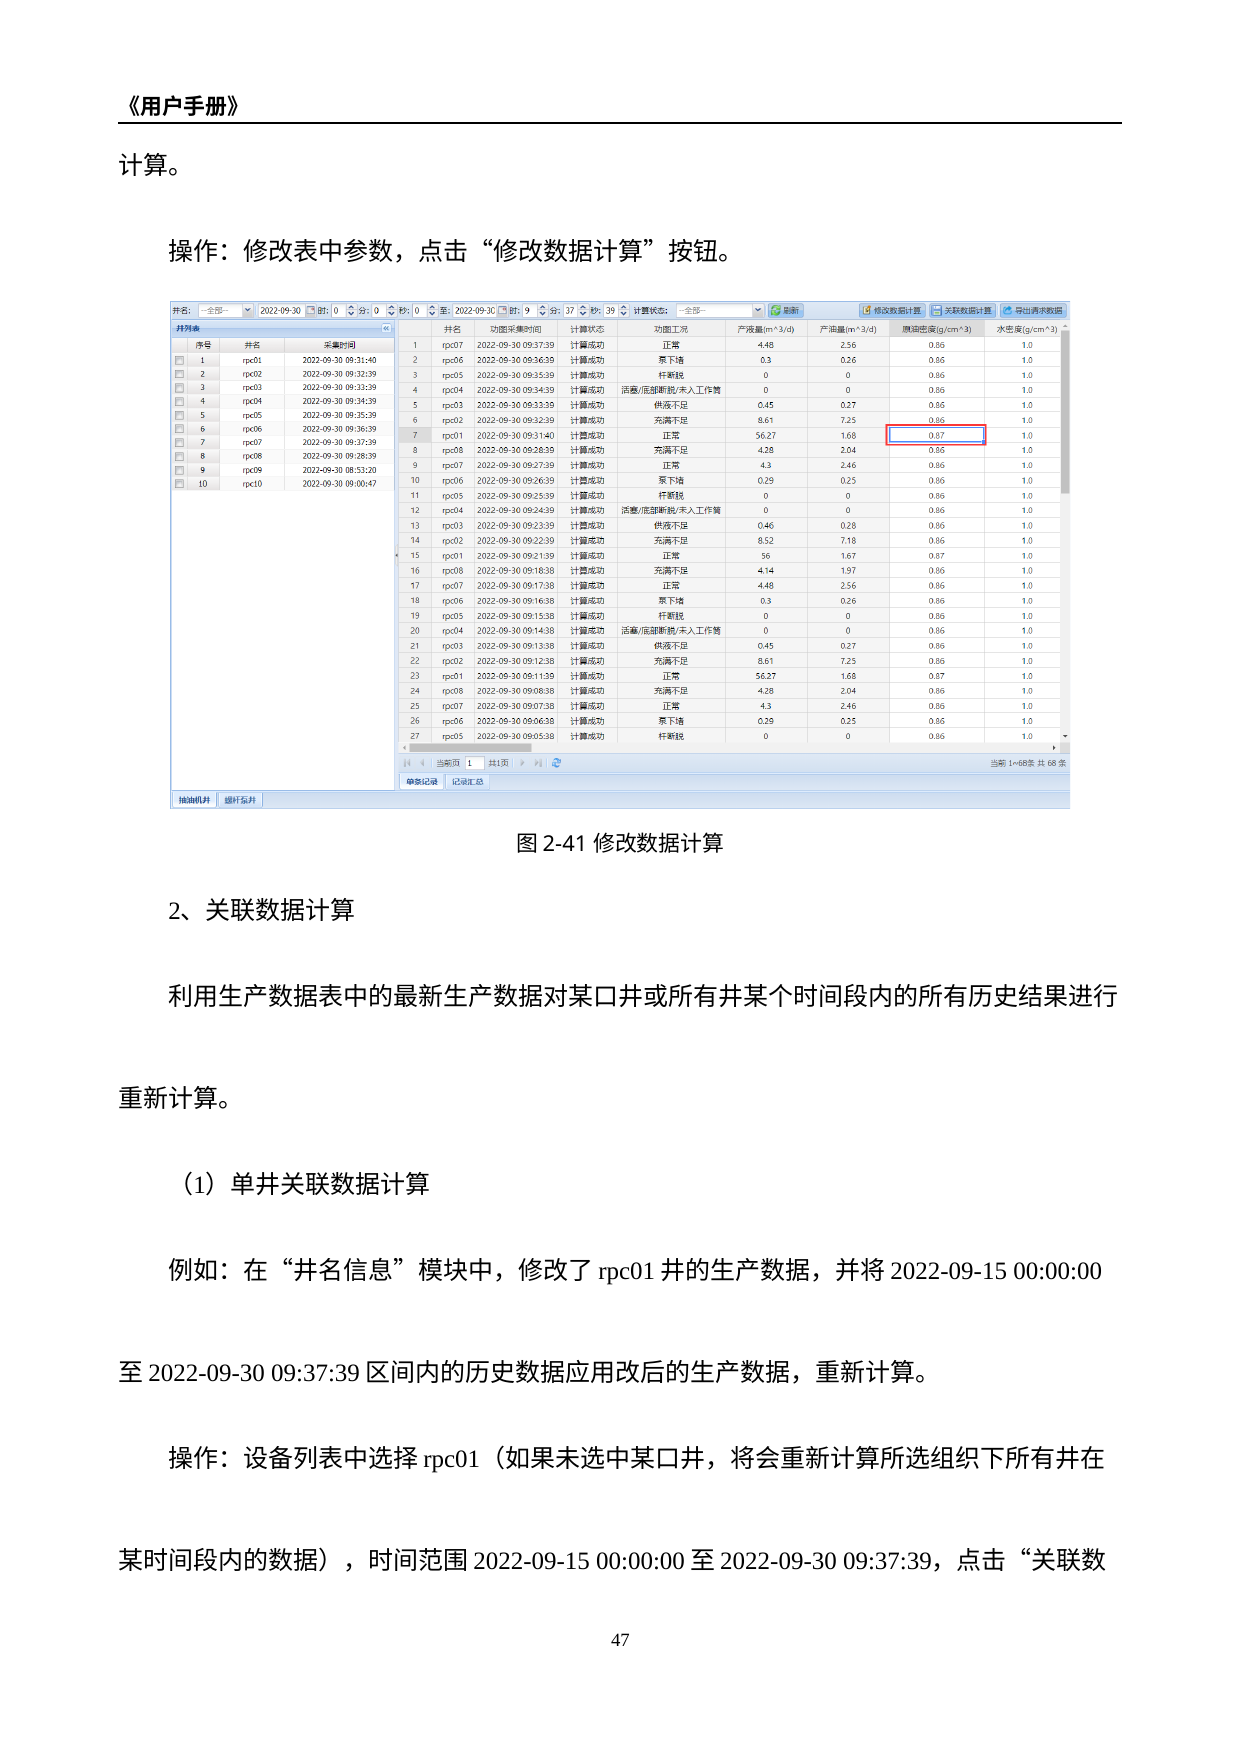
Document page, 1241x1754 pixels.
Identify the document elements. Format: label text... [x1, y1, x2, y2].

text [118, 129, 1122, 197]
text 操作：修改表中参数，点击“修改数据计算”按钮。 [118, 215, 1122, 283]
text 图2-41 修改数据计算 [118, 825, 1122, 859]
text 2、关联数据计算 [118, 875, 1122, 943]
text （1）单井关联数据计算 [118, 1149, 1122, 1217]
text 例如：在“井名信息”模块中，修改了rpc01井的生产数据，并将2022-09-15 00:00:00至2022-09-30 09:37:39区间内的历史数据应用改后的生产数据，重新计算。 [118, 1235, 1122, 1405]
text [118, 1423, 1122, 1593]
text 利用生产数据表中的最新生产数据对某口井或所有井某个时间段内的所有历史结果进行重新计算。 [118, 961, 1122, 1131]
picture [170, 301, 1071, 809]
